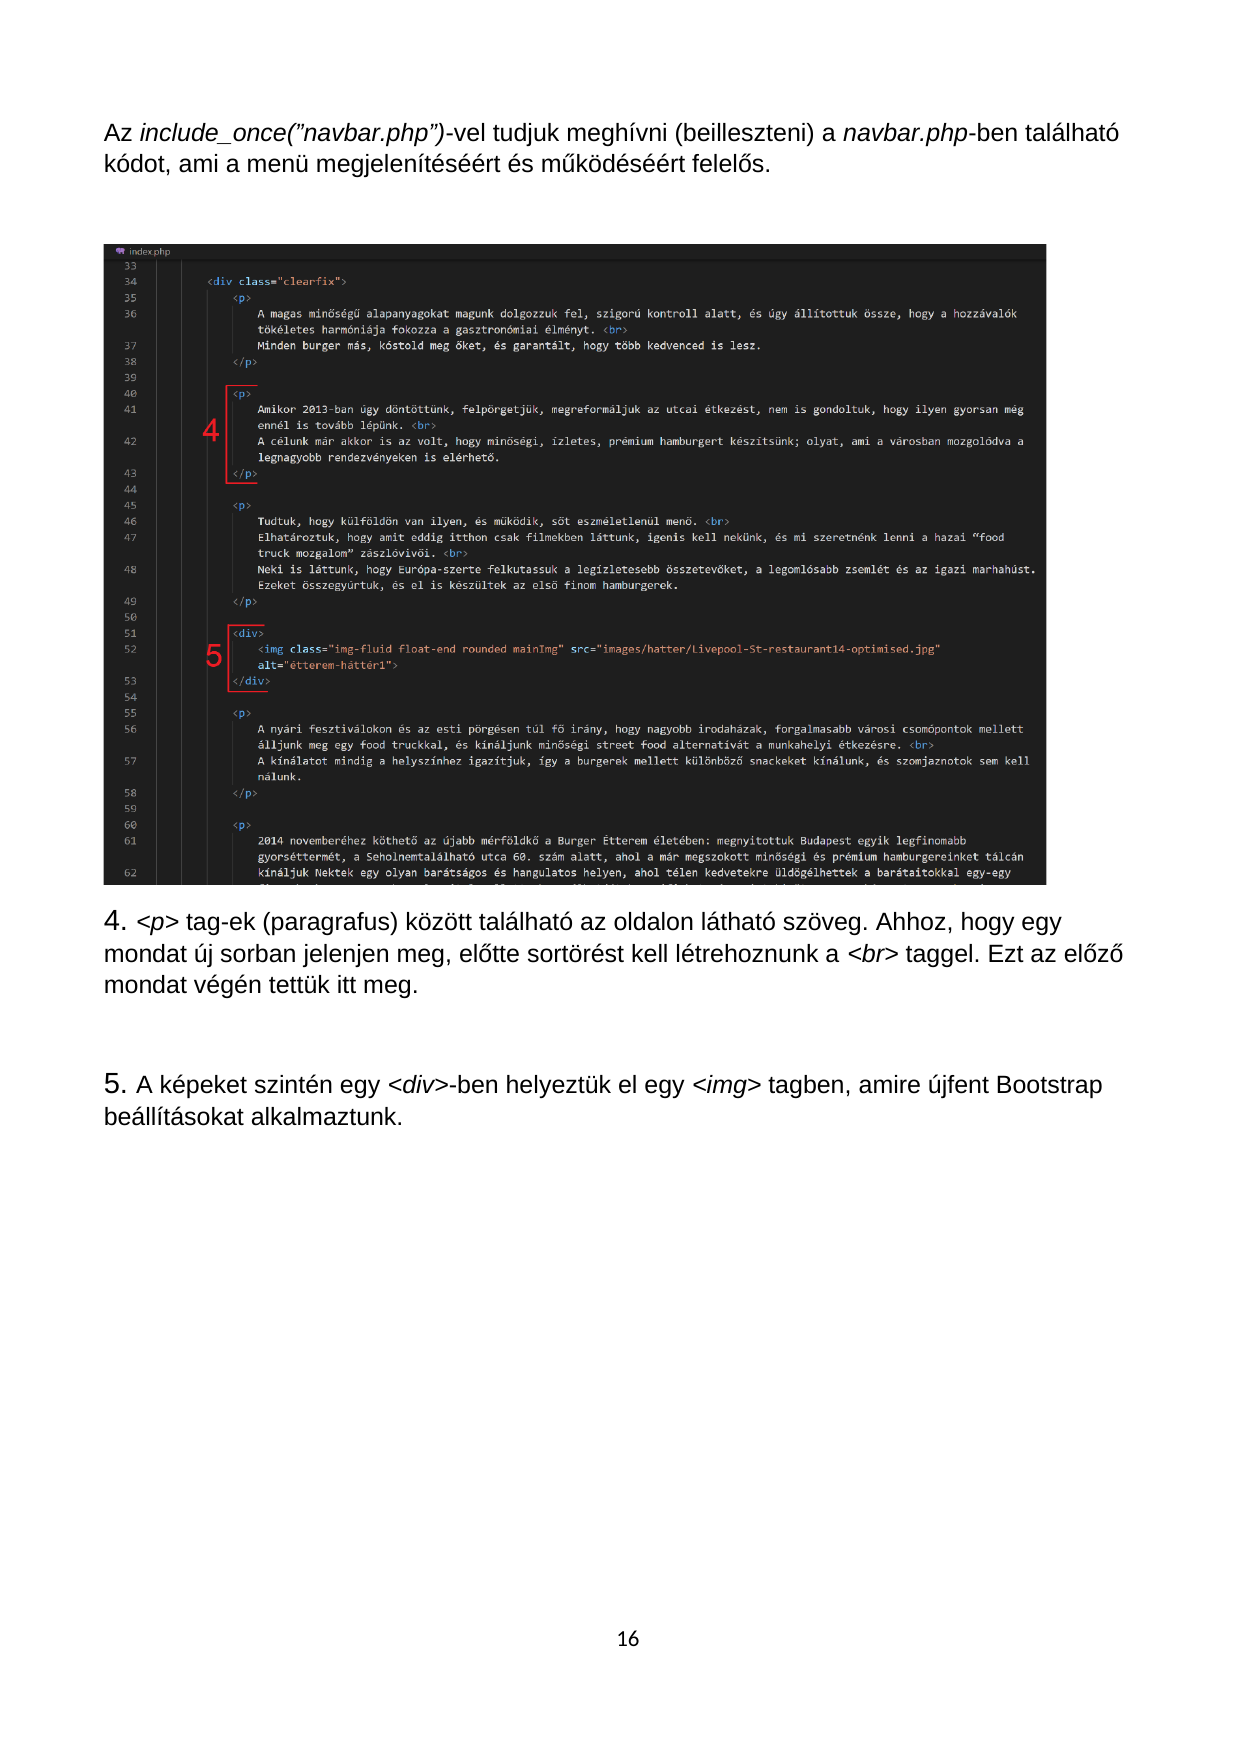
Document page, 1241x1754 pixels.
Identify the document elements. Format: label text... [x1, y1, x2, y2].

text 4. <p> tag-ek (paragrafus) között található az oldalon látható szöveg. Ahhoz, hogy egy mondat új sorban jelenjen meg, előtte sortörést kell létrehoznunk a <br> taggel. Ezt az előző mondat végén tettük itt meg. [103, 903, 1152, 999]
picture [103, 244, 1047, 885]
text 5. A képeket szintén egy <div>-ben helyeztük el egy <img> tagben, amire újfent Bootstrap beállításokat alkalmaztunk. [103, 1066, 1152, 1130]
text Az include_once(”navbar.php”)-vel tudjuk meghívni (beilleszteni) a navbar.php-ben található kódot, ami a menü megjelenítéséért és működéséért felelős. [103, 118, 1152, 178]
